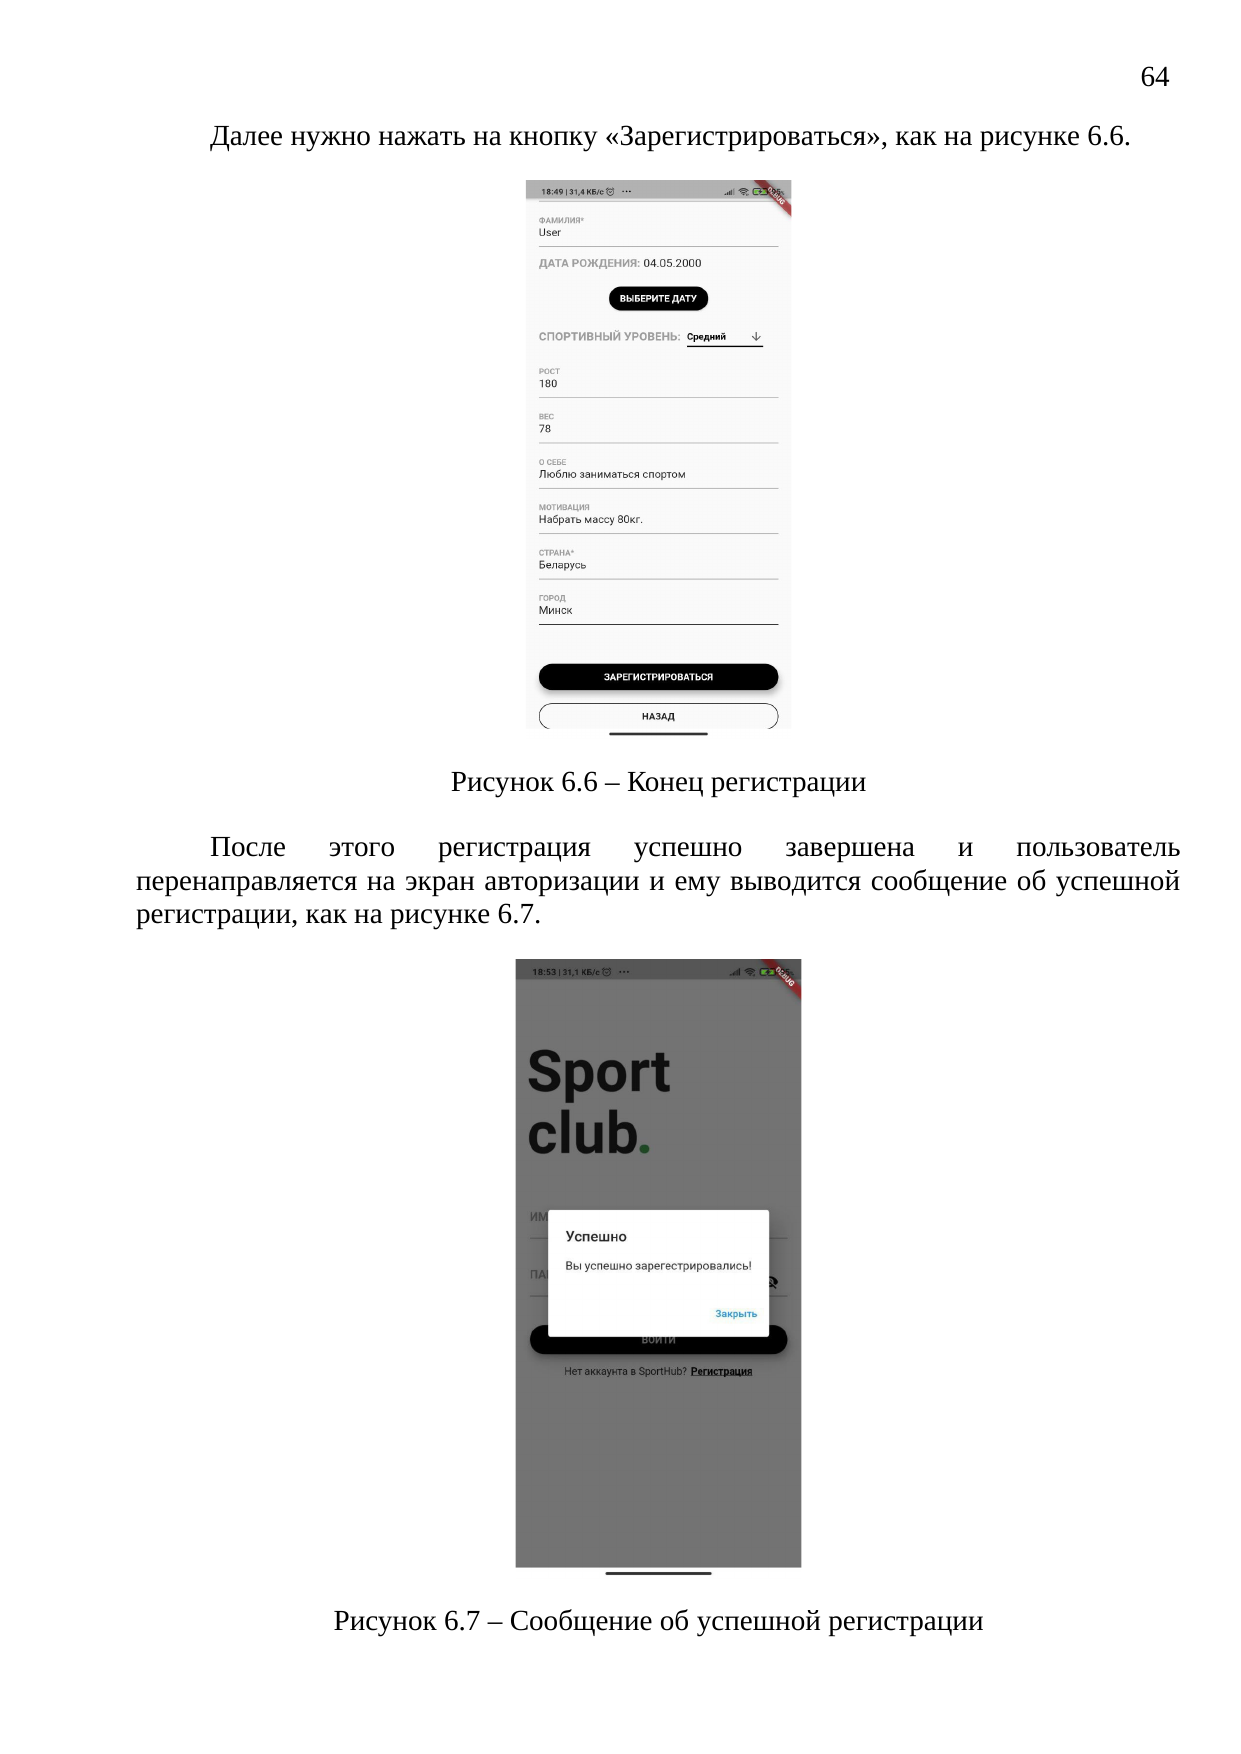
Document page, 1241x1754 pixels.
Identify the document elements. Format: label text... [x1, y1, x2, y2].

picture [525, 180, 792, 739]
title Рисунок 6.6 – Конец регистрации [136, 764, 1181, 798]
text После этого регистрация успешно завершена и пользователь перенаправляется на экран авторизации и ему выводится сообщение об успешной регистрации, как на рисунке 6.7. [136, 829, 1181, 930]
text Далее нужно нажать на кнопку «Зарегистрироваться», как на рисунке 6.6. [136, 118, 1181, 152]
picture [515, 959, 802, 1579]
title Рисунок 6.7 – Сообщение об успешной регистрации [136, 1603, 1181, 1637]
